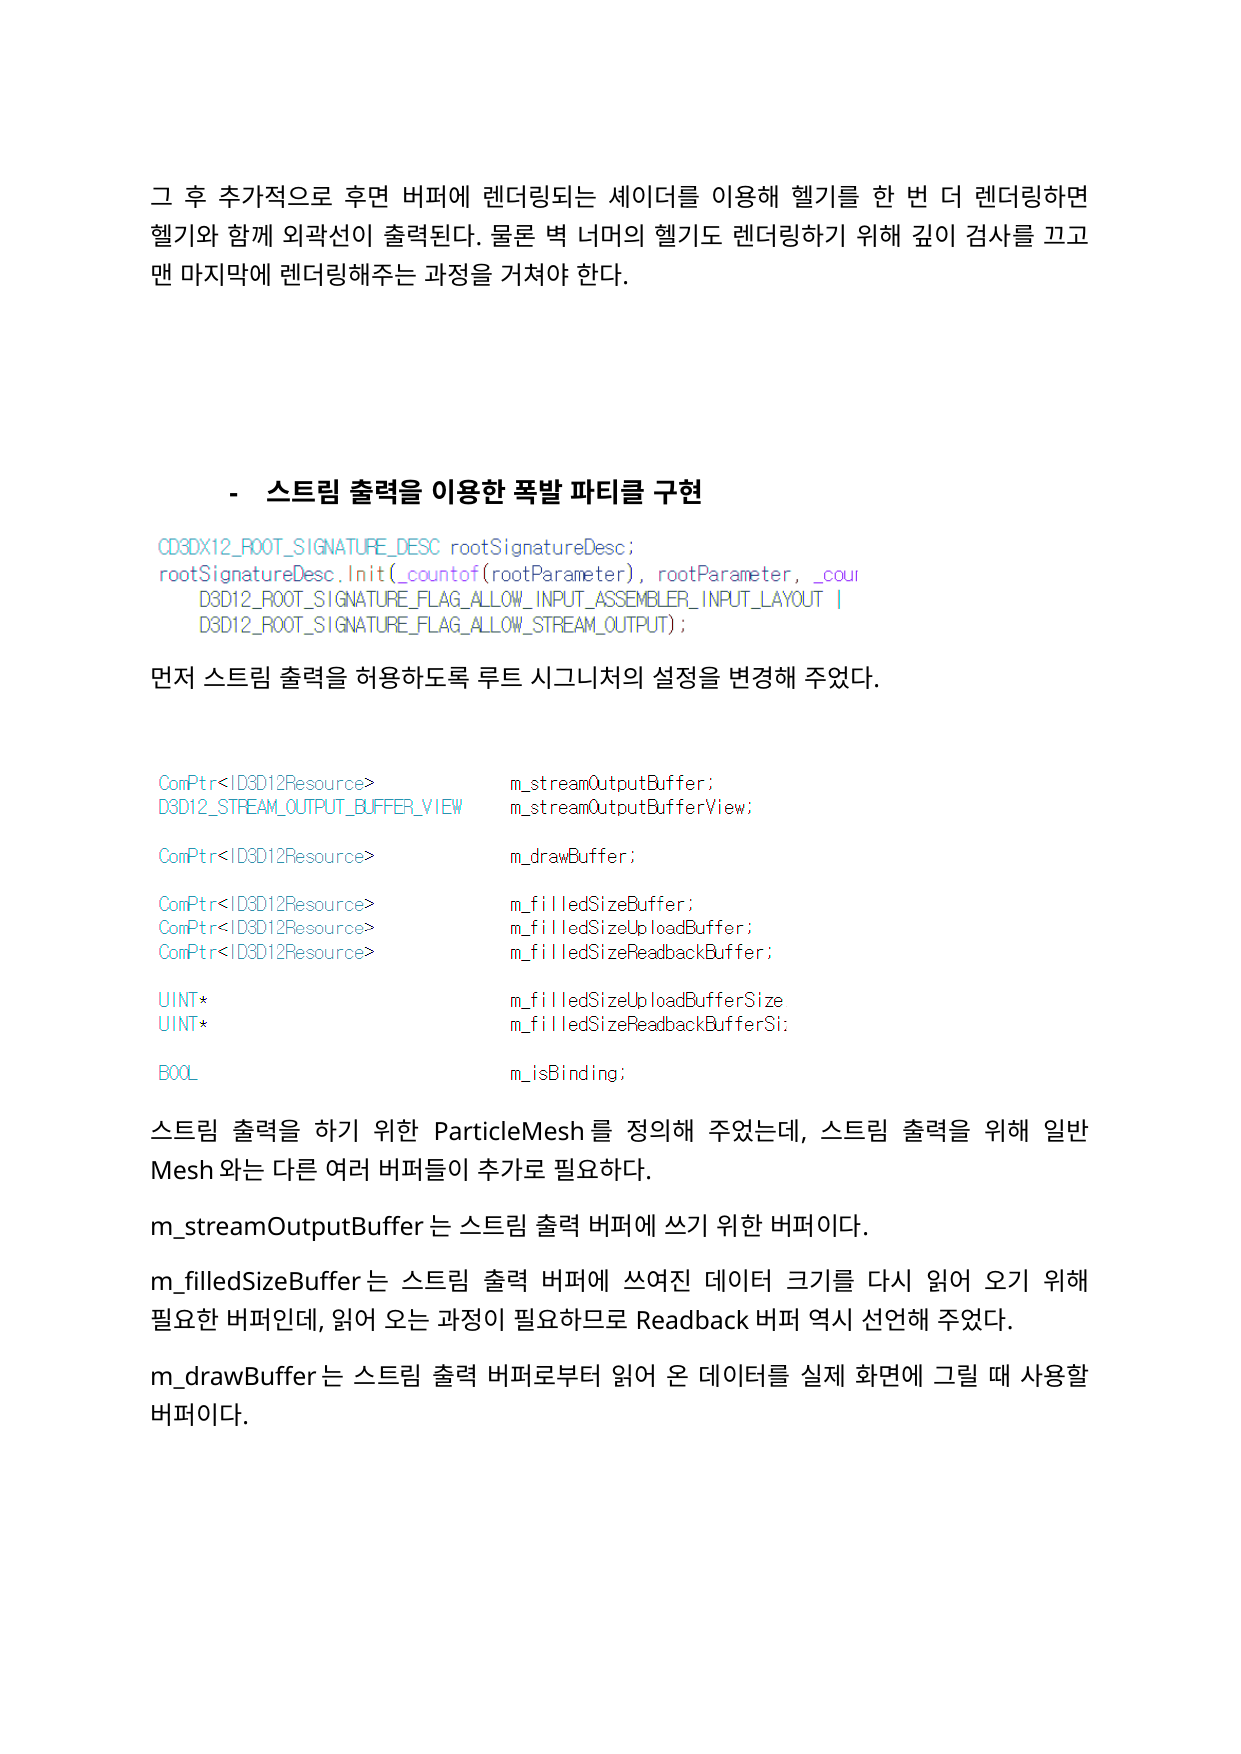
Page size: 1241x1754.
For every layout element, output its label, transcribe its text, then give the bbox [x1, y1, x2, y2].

text 스트림 출력을 하기 위한 ParticleMesh를 정의해 주었는데, 스트림 출력을 위해 일반 Mesh와는 다른 여러 버퍼들이 추가로 필요하다. [150, 1111, 1090, 1186]
text m_filledSizeBuffer는 스트림 출력 버퍼에 쓰여진 데이터 크기를 다시 읽어 오기 위해 필요한 버퍼인데, 읽어 오는 과정이 필요하므로 Readback 버퍼 역시 선언해 주었다. [150, 1262, 1090, 1337]
picture [150, 767, 787, 1093]
picture [150, 530, 858, 640]
list 스트림 출력을 이용한 폭발 파티클 구현 [229, 471, 1090, 511]
text m_streamOutputBuffer는 스트림 출력 버퍼에 쓰기 위한 버퍼이다. [150, 1206, 1090, 1242]
text 먼저 스트림 출력을 허용하도록 루트 시그니처의 설정을 변경해 주었다. [150, 658, 1090, 694]
text 그 후 추가적으로 후면 버퍼에 렌더링되는 셰이더를 이용해 헬기를 한 번 더 렌더링하면 헬기와 함께 외곽선이 출력된다. 물론 벽 너머의 헬기도 렌더링하기 위해 깊이 검사를 끄고 맨 마지막에 렌더링해주는 과정을 거쳐야 한다. [150, 177, 1090, 292]
text m_drawBuffer는 스트림 출력 버퍼로부터 읽어 온 데이터를 실제 화면에 그릴 때 사용할 버퍼이다. [150, 1356, 1090, 1432]
